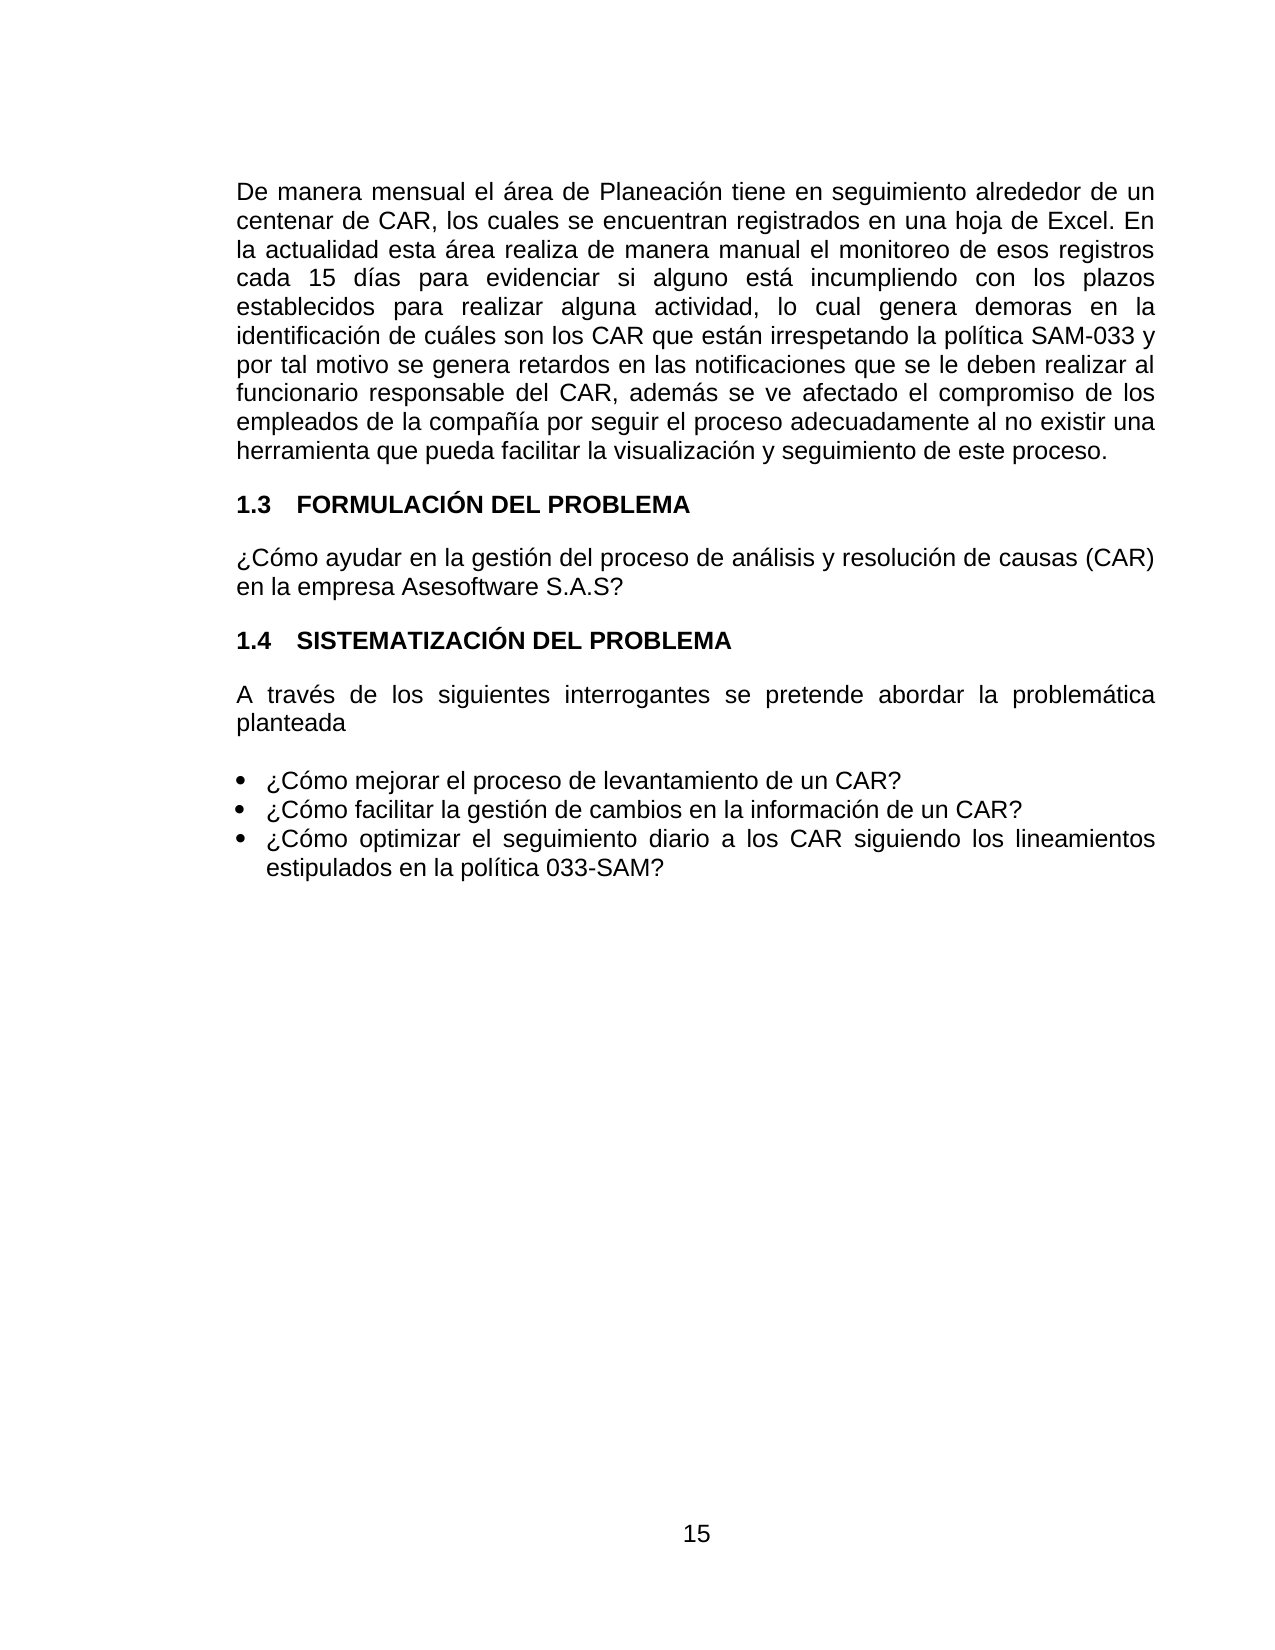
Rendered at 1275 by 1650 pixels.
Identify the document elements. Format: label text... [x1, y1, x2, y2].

text ¿Cómo ayudar en la gestión del proceso de análisis y resolución de causas (CAR) en la empresa Asesoftware S.A.S? [236, 543, 1157, 601]
text A través de los siguientes interrogantes se pretende abordar la problemática planteada [236, 680, 1157, 737]
subtitle SISTEMATIZACIÓN DEL PROBLEMA [236, 626, 1157, 655]
text De manera mensual el área de Planeación tiene en seguimiento alrededor de un centenar de CAR, los cuales se encuentran registrados en una hoja de Excel. En la actualidad esta área realiza de manera manual el monitoreo de esos registros cada 15 días para evidenciar si alguno está incumpliendo con los plazos establecidos para realizar alguna actividad, lo cual genera demoras en la identificación de cuáles son los CAR que están irrespetando la política SAM-033 y por tal motivo se genera retardos en las notificaciones que se le deben realizar al funcionario responsable del CAR, además se ve afectado el compromiso de los empleados de la compañía por seguir el proceso adecuadamente al no existir una herramienta que pueda facilitar la visualización y seguimiento de este proceso. [236, 177, 1157, 465]
list ¿Cómo facilitar la gestión de cambios en la información de un CAR? [235, 795, 1157, 824]
subtitle FORMULACIÓN DEL PROBLEMA [236, 490, 1157, 518]
list ¿Cómo optimizar el seguimiento diario a los CAR siguiendo los lineamientos estipulados en la política 033-SAM? [236, 824, 1157, 881]
list ¿Cómo mejorar el proceso de levantamiento de un CAR? [236, 766, 1157, 795]
